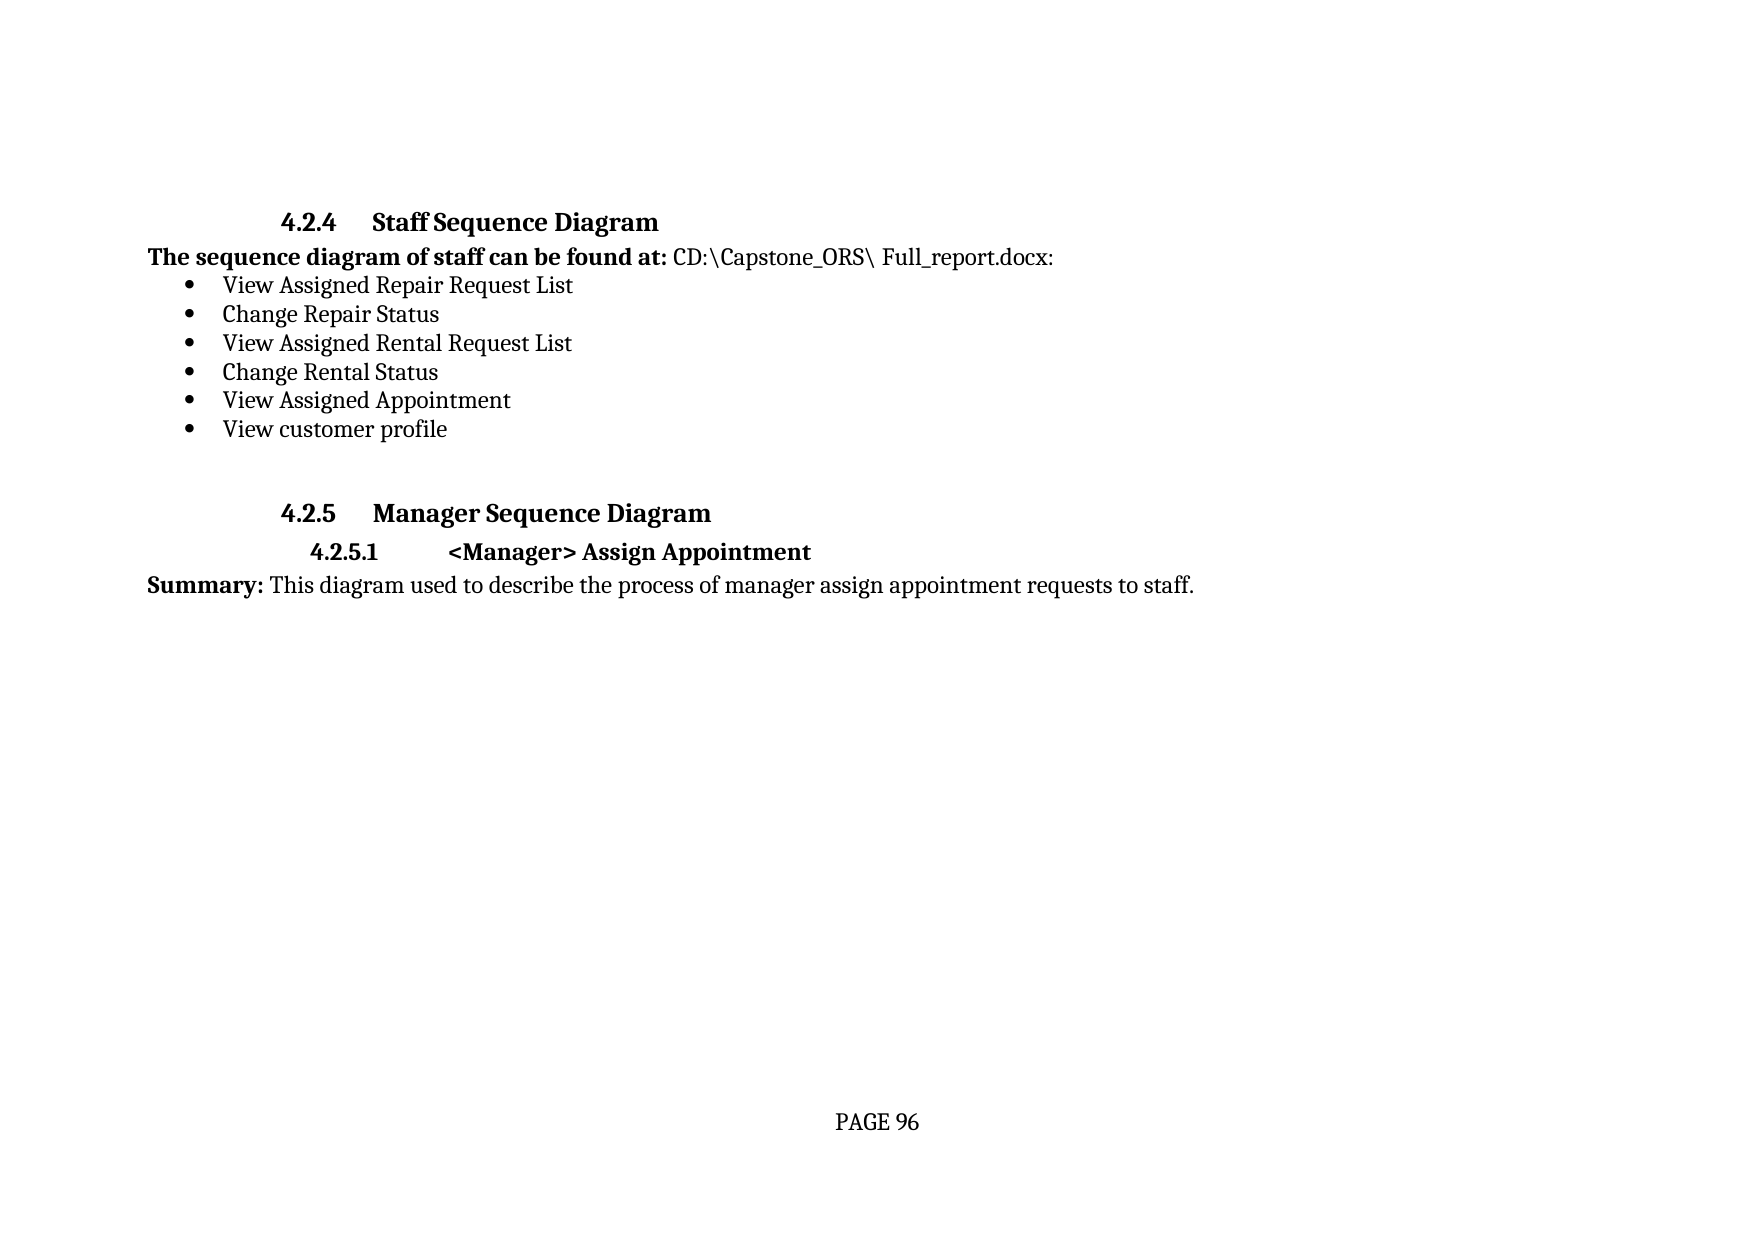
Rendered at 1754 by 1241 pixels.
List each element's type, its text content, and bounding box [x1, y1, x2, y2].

list View customer profile [185, 415, 1606, 444]
list Change Repair Status [185, 300, 1606, 329]
list View Assigned Appointment [185, 386, 1606, 415]
subtitle Manager Sequence Diagram [281, 498, 1606, 529]
subtitle Staff Sequence Diagram [281, 207, 1606, 238]
text The sequence diagram of staff can be found at: CD:\Capstone_ORS\ Full_report.docx: [148, 242, 1606, 271]
subtitle <Manager> Assign Appointment [310, 537, 1606, 566]
list View Assigned Rental Request List [185, 329, 1606, 357]
text Summary: This diagram used to describe the process of manager assign appointment requests to staff. [148, 571, 1606, 599]
list Change Rental Status [185, 357, 1606, 386]
list View Assigned Repair Request List [185, 271, 1606, 300]
